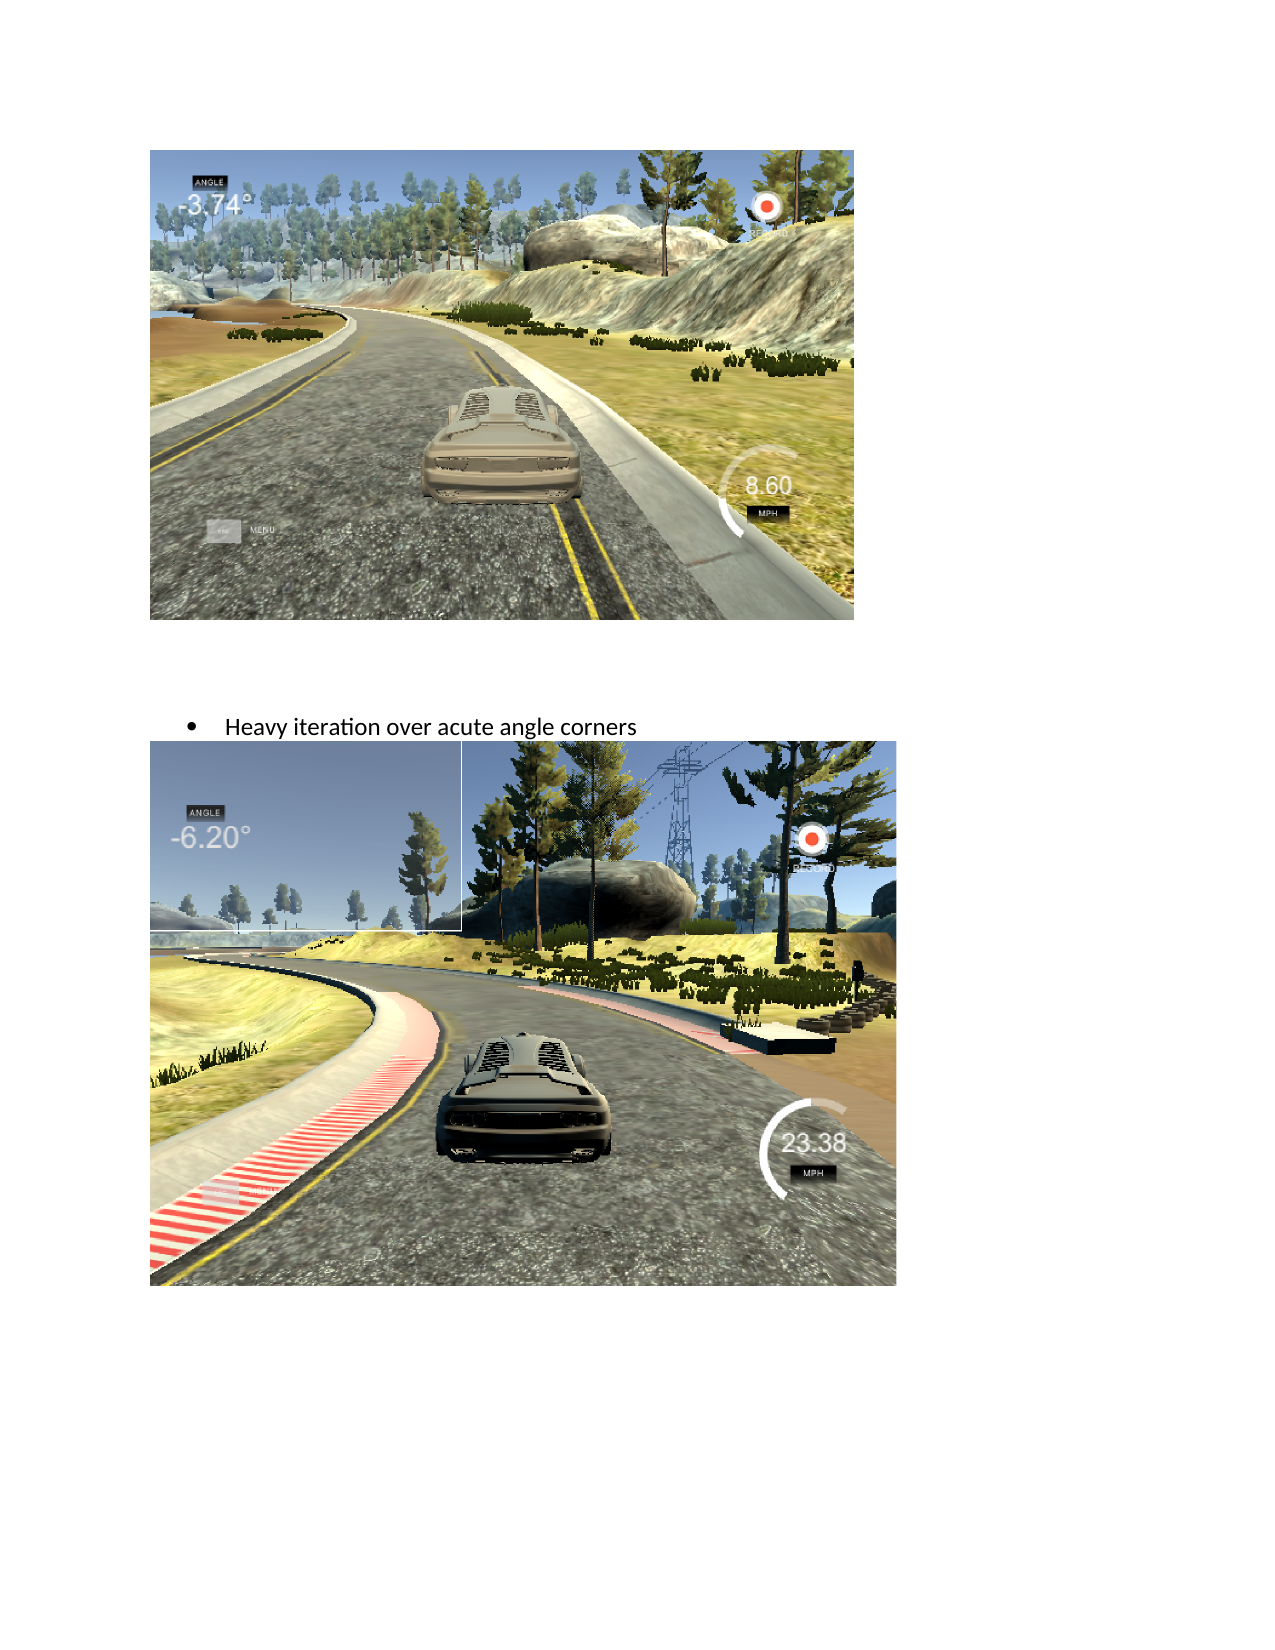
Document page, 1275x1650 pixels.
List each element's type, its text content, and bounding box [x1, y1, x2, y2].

picture [150, 150, 854, 620]
list Heavy iteration over acute angle corners [187, 711, 1125, 741]
picture [150, 741, 897, 1286]
